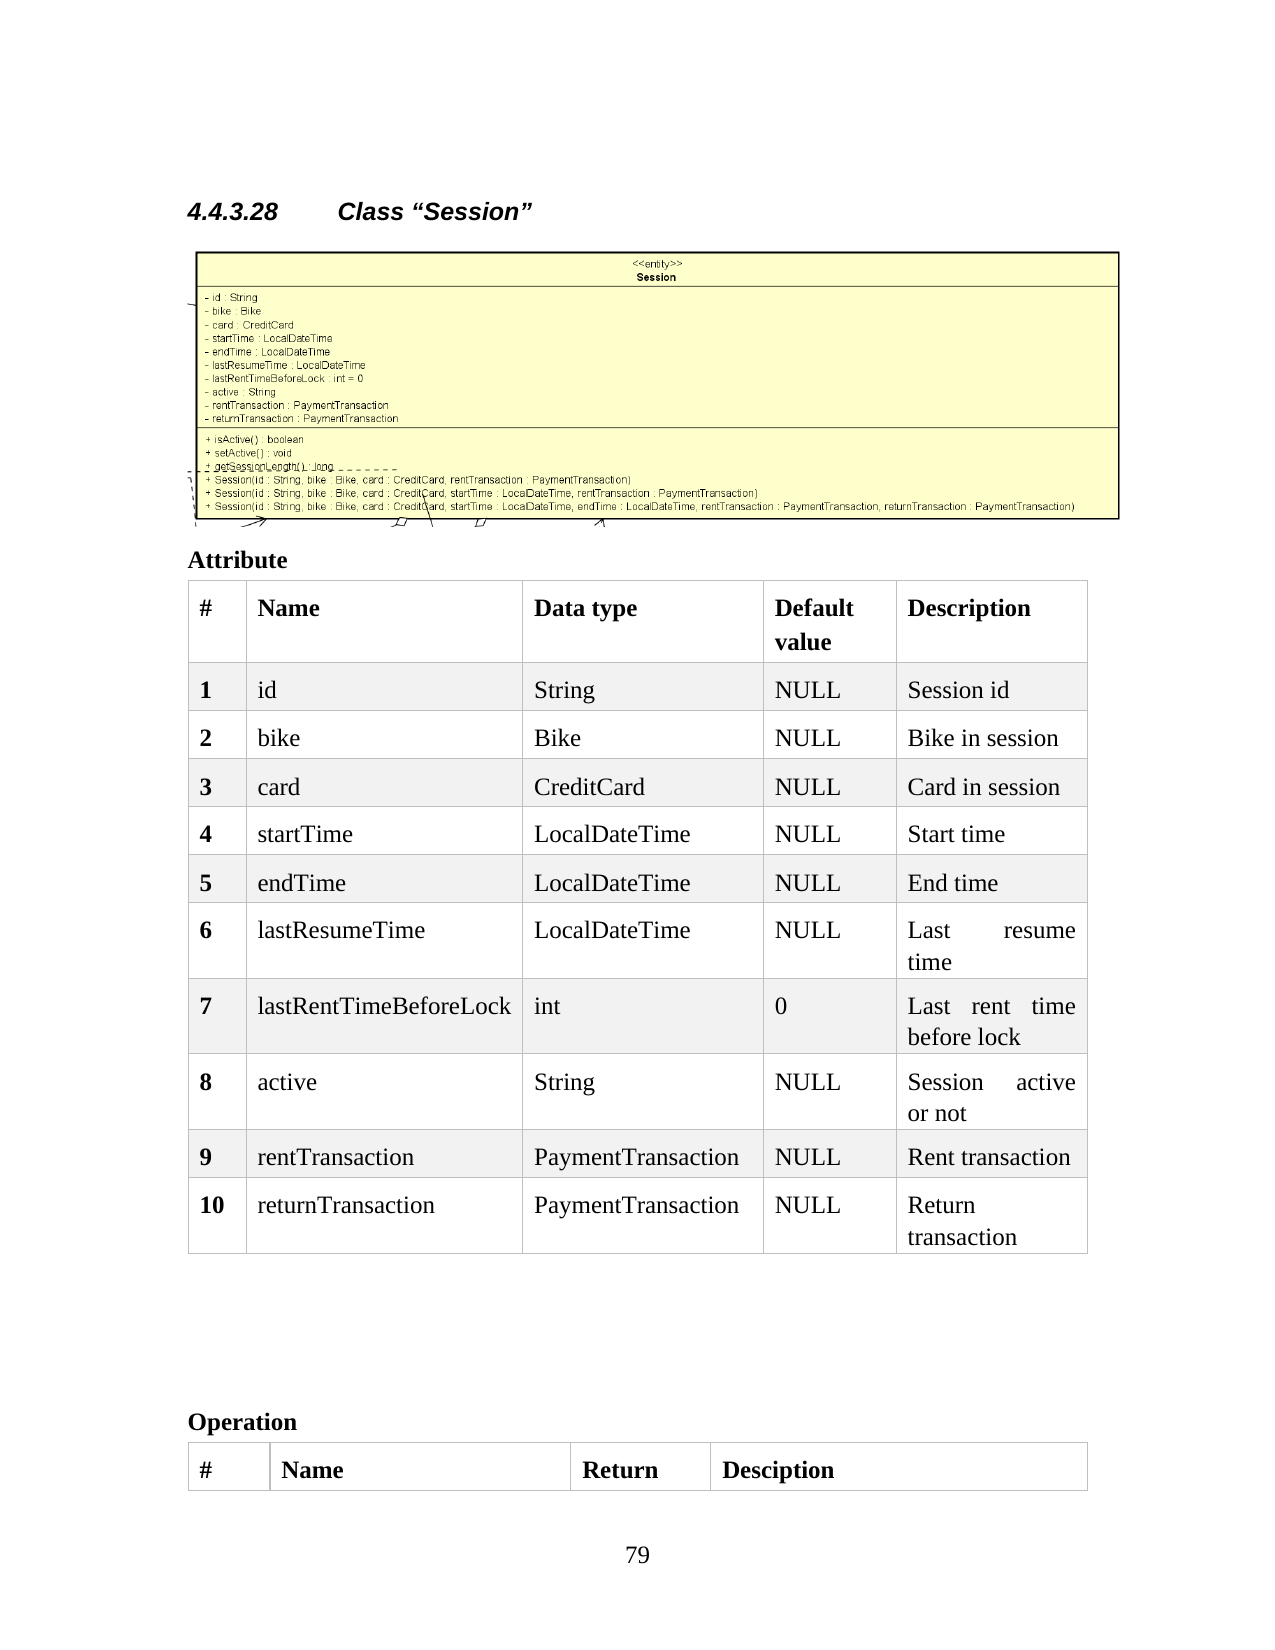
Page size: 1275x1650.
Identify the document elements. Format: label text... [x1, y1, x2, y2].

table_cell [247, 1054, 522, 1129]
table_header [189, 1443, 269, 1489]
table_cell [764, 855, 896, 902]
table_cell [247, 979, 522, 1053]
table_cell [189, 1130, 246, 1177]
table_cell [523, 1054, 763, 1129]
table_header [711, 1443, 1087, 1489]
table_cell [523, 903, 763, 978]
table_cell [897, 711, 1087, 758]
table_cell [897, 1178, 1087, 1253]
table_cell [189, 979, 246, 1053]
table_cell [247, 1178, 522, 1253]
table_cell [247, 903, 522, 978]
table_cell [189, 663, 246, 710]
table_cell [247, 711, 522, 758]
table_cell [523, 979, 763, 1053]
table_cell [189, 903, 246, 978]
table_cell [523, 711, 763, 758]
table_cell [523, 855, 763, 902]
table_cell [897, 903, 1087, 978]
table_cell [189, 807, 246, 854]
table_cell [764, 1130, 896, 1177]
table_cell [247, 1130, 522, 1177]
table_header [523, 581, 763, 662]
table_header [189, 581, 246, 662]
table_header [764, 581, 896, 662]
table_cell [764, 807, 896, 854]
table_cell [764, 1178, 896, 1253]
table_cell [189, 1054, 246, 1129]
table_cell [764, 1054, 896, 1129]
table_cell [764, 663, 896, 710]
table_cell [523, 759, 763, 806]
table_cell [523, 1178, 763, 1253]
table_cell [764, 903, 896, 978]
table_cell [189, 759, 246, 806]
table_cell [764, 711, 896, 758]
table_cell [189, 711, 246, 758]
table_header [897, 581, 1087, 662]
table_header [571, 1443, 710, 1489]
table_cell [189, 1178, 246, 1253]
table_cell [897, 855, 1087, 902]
subtitle Class “Session” [187, 197, 1087, 226]
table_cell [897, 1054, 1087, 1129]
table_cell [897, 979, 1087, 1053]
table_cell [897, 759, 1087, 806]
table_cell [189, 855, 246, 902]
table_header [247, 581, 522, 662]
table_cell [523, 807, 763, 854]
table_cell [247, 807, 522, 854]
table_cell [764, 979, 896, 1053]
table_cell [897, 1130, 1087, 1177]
text Attribute [187, 545, 1087, 574]
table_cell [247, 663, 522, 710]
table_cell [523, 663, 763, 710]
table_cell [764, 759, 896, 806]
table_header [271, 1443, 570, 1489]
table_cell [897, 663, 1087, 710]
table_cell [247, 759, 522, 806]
picture [187, 243, 1127, 527]
text Operation [187, 1407, 1087, 1436]
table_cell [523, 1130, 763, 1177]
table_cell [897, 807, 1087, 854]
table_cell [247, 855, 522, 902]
